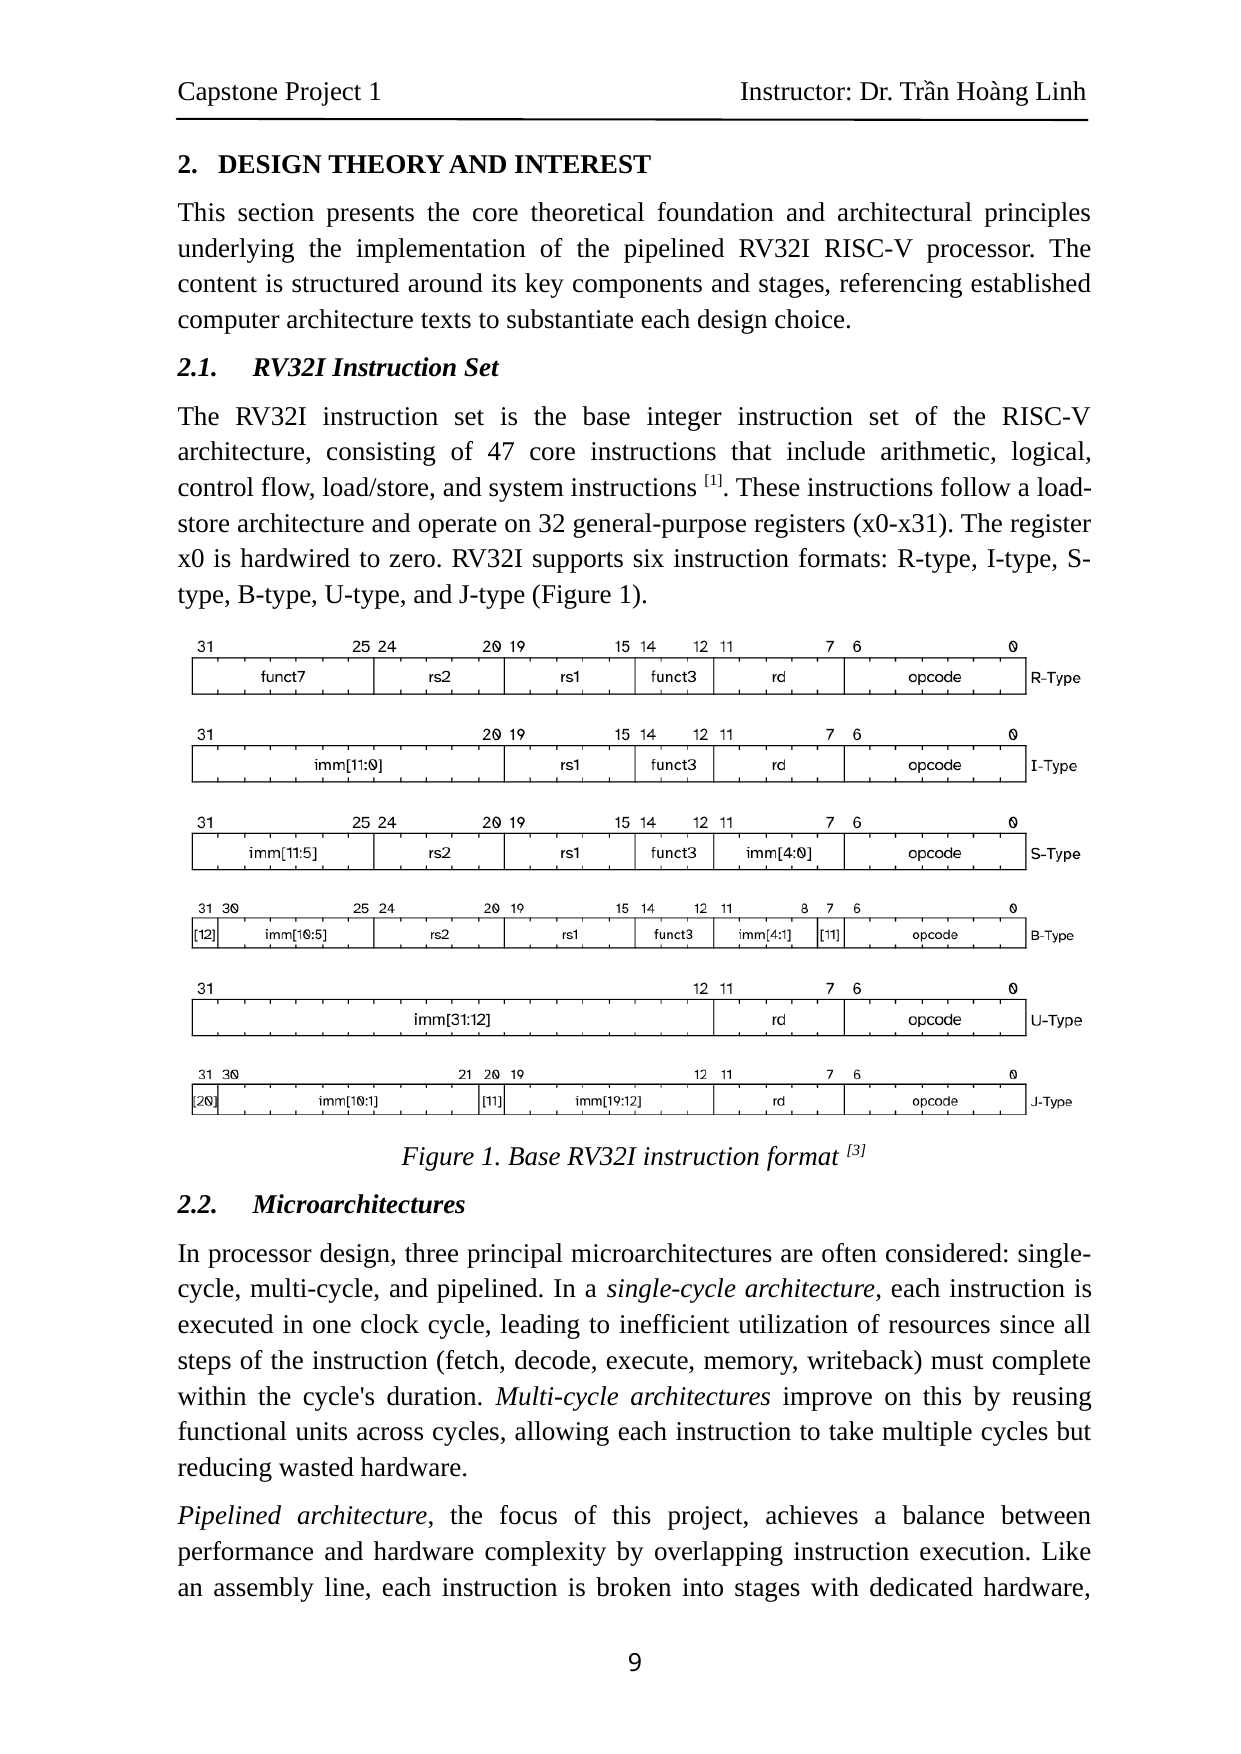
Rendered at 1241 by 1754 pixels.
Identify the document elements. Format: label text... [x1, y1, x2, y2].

text This section presents the core theoretical foundation and architectural principles underlying the implementation of the pipelined RV32I RISC-V processor. The content is structured around its key components and stages, referencing established computer architecture texts to substantiate each design choice. [177, 196, 1092, 334]
text Figure 1. Base RV32I instruction format [3] [177, 1140, 1092, 1171]
text In processor design, three principal microarchitectures are often considered: single-cycle, multi-cycle, and pipelined. In a single-cycle architecture, each instruction is executed in one clock cycle, leading to inefficient utilization of resources since all steps of the instruction (fetch, decode, execute, memory, writeback) must complete within the cycle's duration. Multi-cycle architectures improve on this by reusing functional units across cycles, allowing each instruction to take multiple cycles but reducing wasted hardware. [177, 1237, 1092, 1482]
list DESIGN THEORY AND INTEREST [177, 148, 1092, 179]
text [177, 1499, 1092, 1602]
list Microarchitectures [177, 1188, 1092, 1220]
picture [177, 626, 1093, 1123]
text The RV32I instruction set is the base integer instruction set of the RISC-V architecture, consisting of 47 core instructions that include arithmetic, logical, control flow, load/store, and system instructions [1]. These instructions follow a load-store architecture and operate on 32 general-purpose registers (x0-x31). The register x0 is hardwired to zero. RV32I supports six instruction formats: R-type, I-type, S-type, B-type, U-type, and J-type (Figure 1). [177, 399, 1092, 609]
list RV32I Instruction Set [177, 351, 1092, 382]
